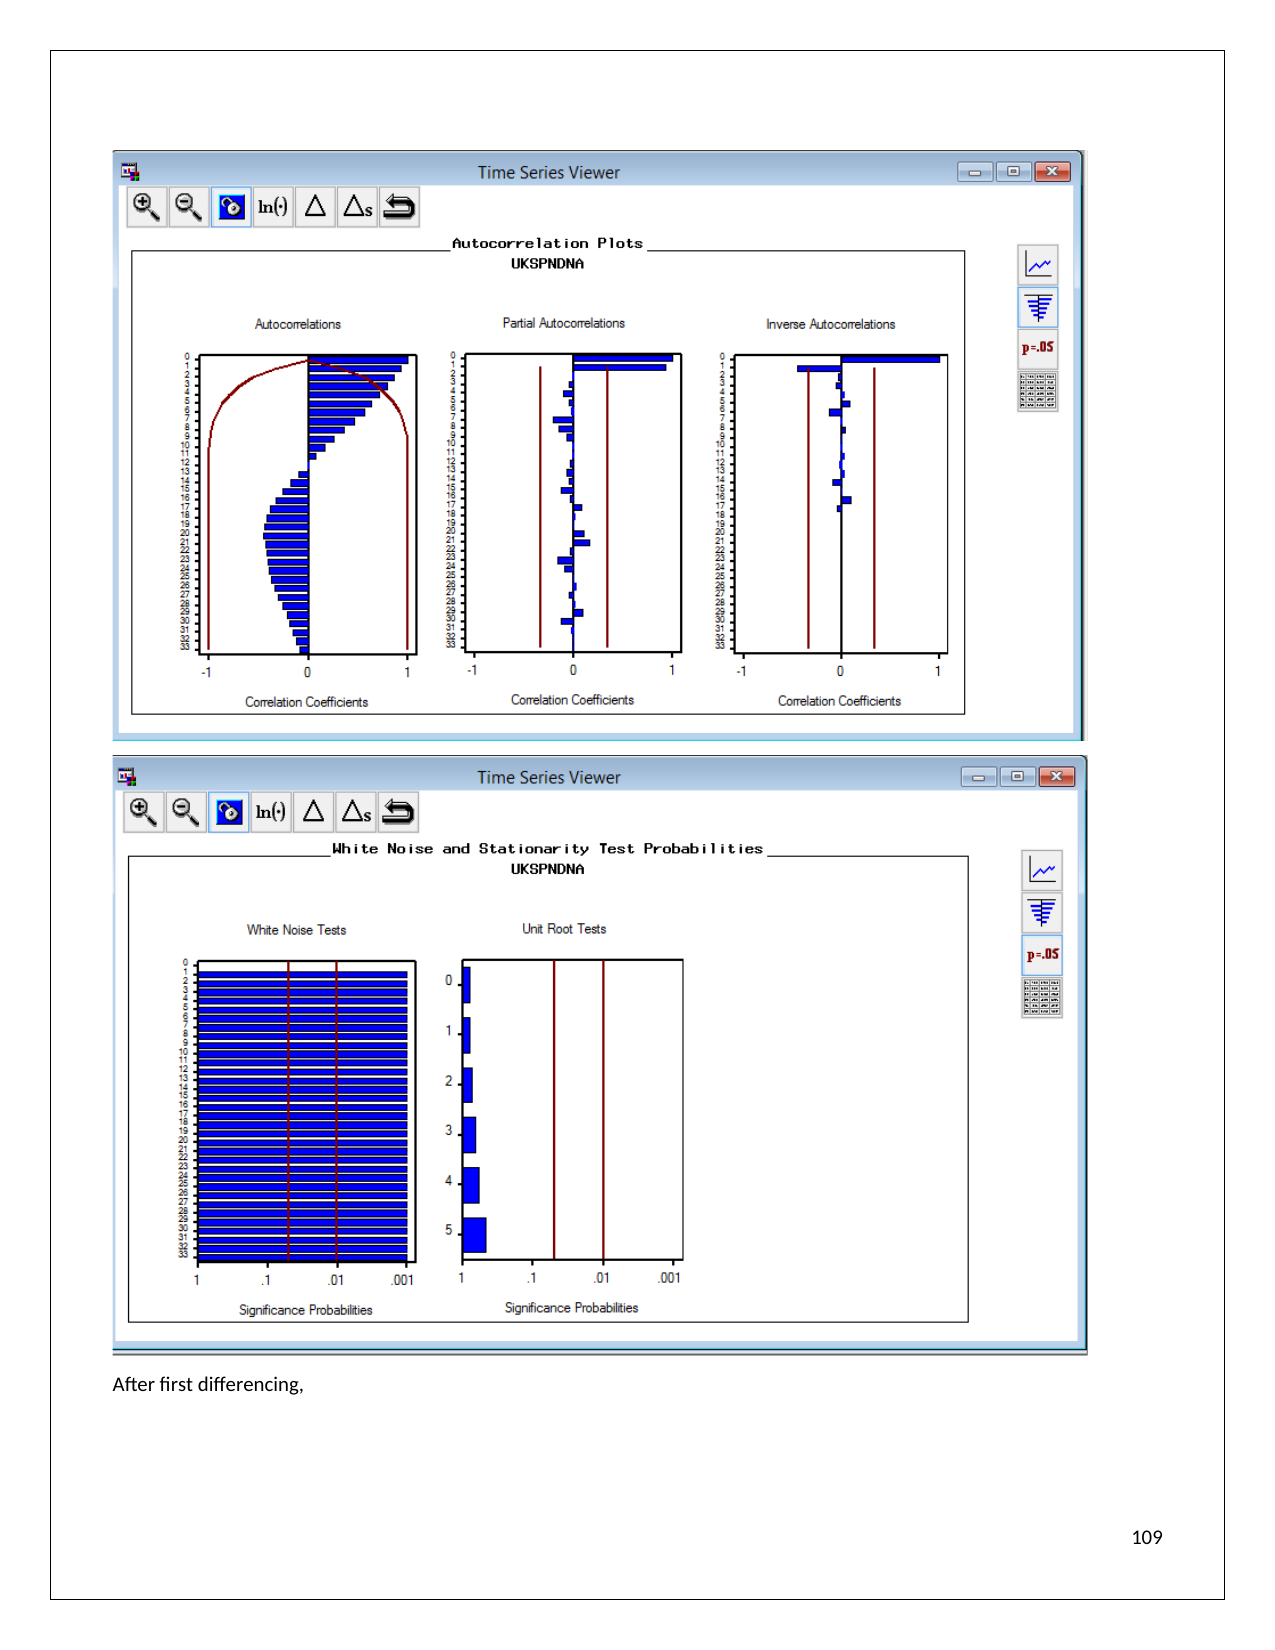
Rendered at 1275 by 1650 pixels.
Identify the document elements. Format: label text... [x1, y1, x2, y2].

text After first differencing, [112, 1371, 1162, 1396]
picture [112, 150, 1088, 741]
picture [112, 755, 1088, 1356]
